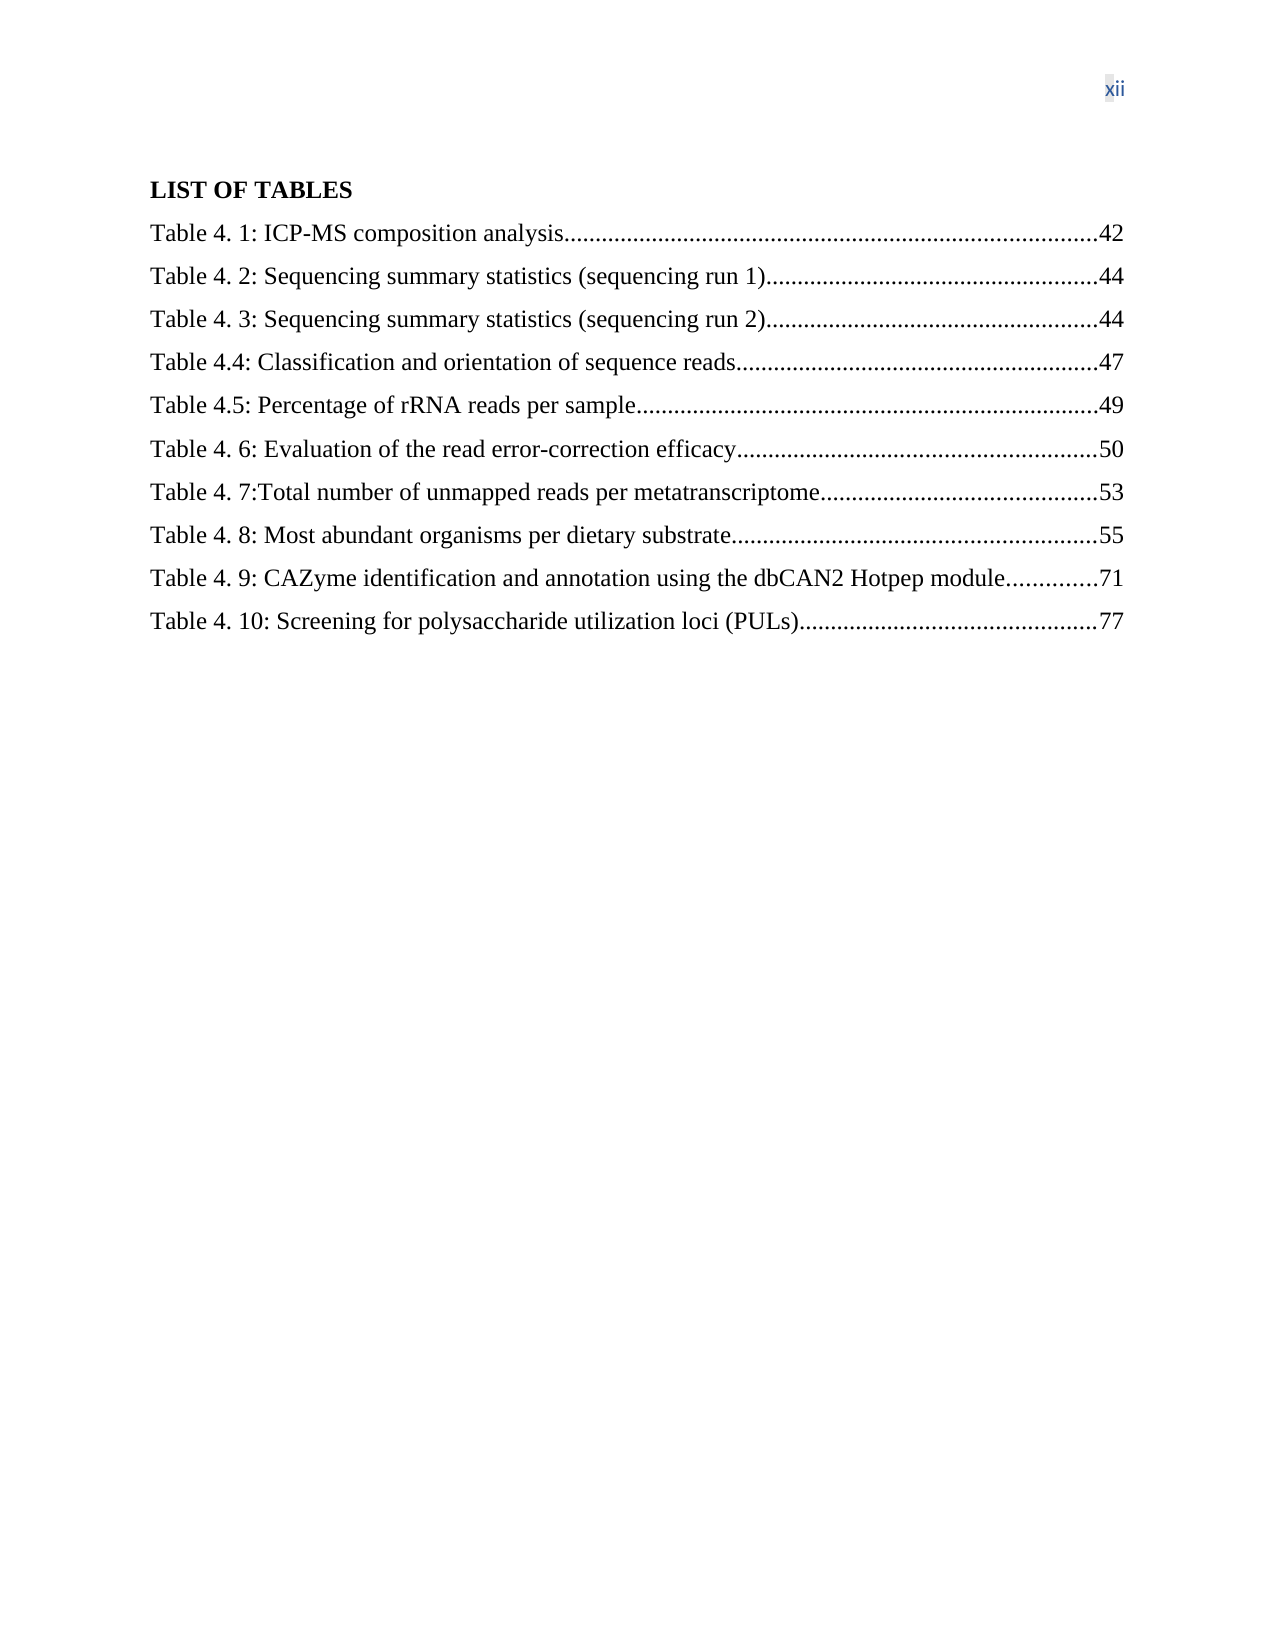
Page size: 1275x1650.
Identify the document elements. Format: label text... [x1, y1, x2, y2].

text Table 4.4: Classification and orientation of sequence reads 47 [150, 347, 1125, 376]
text Table 4.5: Percentage of rRNA reads per sample 49 [150, 391, 1125, 419]
subtitle LIST OF TABLES [150, 175, 1125, 204]
text Table 4. 1: ICP-MS composition analysis 42 [150, 218, 1125, 247]
text Table 4. 3: Sequencing summary statistics (sequencing run 2) 44 [150, 304, 1125, 333]
text Table 4. 9: CAZyme identification and annotation using the dbCAN2 Hotpep module 71 [150, 563, 1125, 592]
text Table 4. 2: Sequencing summary statistics (sequencing run 1) 44 [150, 261, 1125, 290]
text Table 4. 10: Screening for polysaccharide utilization loci (PULs) 77 [150, 606, 1125, 635]
text Table 4. 7:Total number of unmapped reads per metatranscriptome 53 [150, 477, 1125, 506]
text Table 4. 8: Most abundant organisms per dietary substrate 55 [150, 520, 1125, 549]
text Table 4. 6: Evaluation of the read error-correction efficacy 50 [150, 434, 1125, 462]
